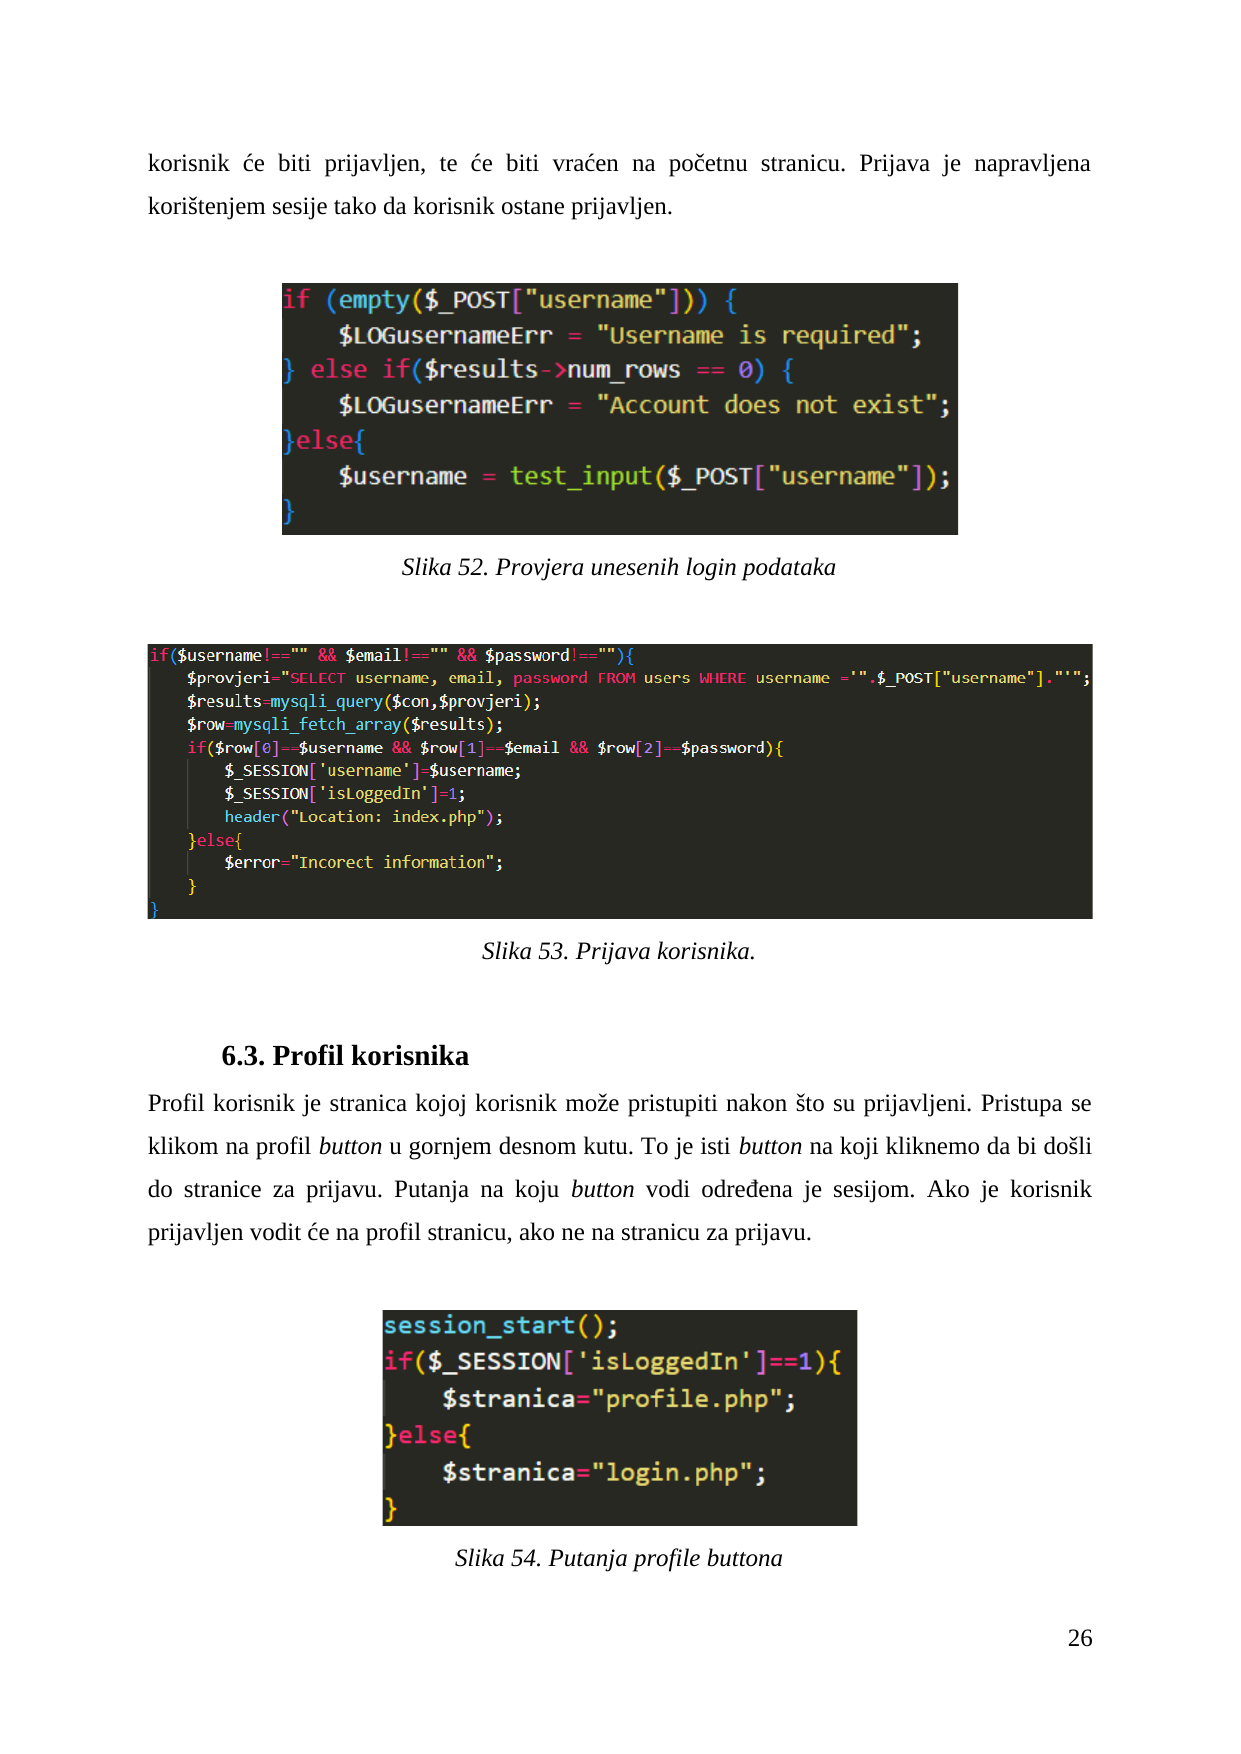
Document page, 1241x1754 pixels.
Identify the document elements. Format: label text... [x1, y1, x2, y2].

text Slika 53. Prijava korisnika. [148, 936, 1093, 965]
text Profil korisnik je stranica kojoj korisnik može pristupiti nakon što su prijavljeni. Pristupa se klikom na profil button u gornjem desnom kutu. To je isti button na koji kliknemo da bi došli do stranice za prijavu. Putanja na koju button vodi određena je sesijom. Ako je korisnik prijavljen vodit će na profil stranicu, ako ne na stranicu za prijavu. [148, 1088, 1093, 1246]
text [148, 148, 1093, 219]
picture [147, 644, 1093, 919]
picture [282, 283, 959, 535]
text Slika 52. Provjera unesenih login podataka [148, 552, 1093, 581]
subtitle 6.3. Profil korisnika [148, 1038, 1093, 1071]
picture [382, 1310, 858, 1526]
text Slika 54. Putanja profile buttona [148, 1543, 1093, 1571]
